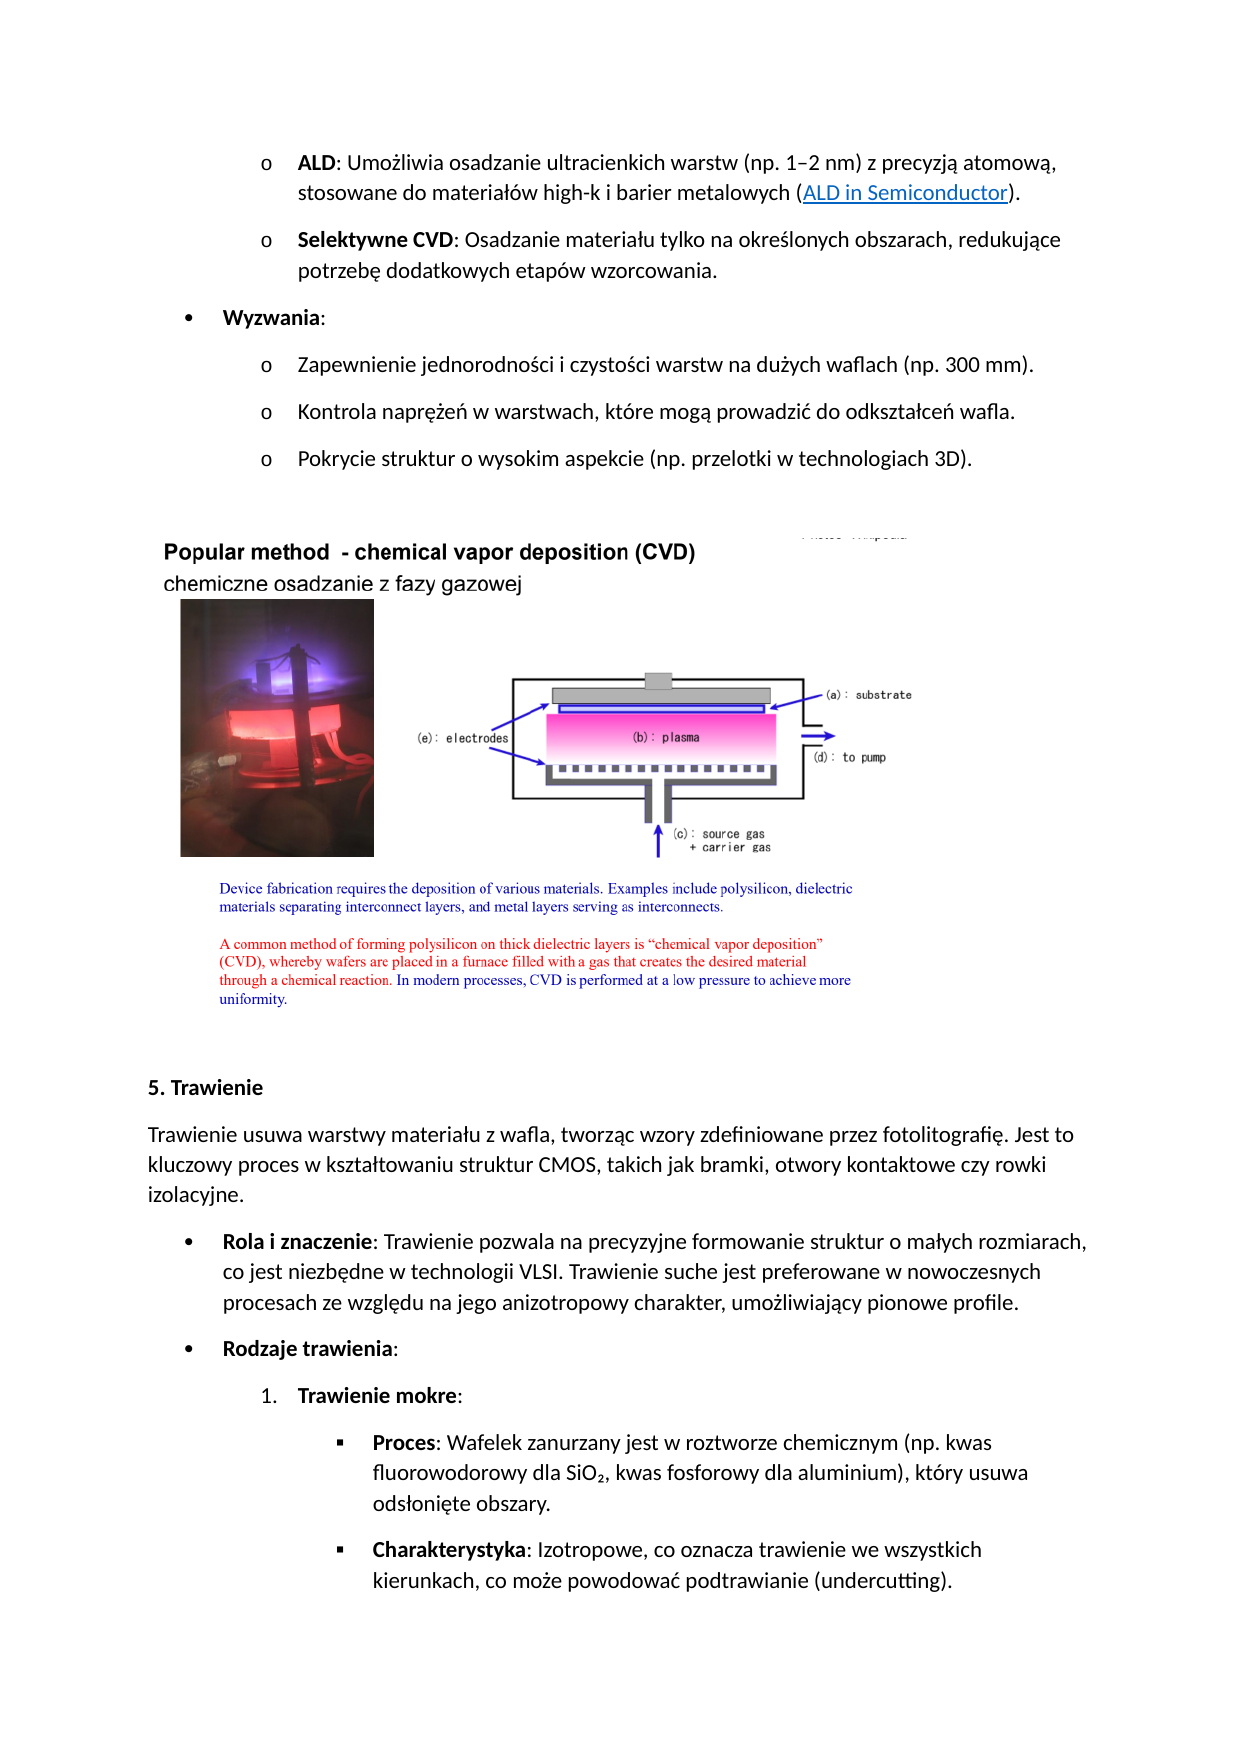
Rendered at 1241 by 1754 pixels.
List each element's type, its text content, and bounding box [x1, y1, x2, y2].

list Wyzwania: [185, 303, 1093, 331]
list Rodzaje trawienia: [185, 1334, 1093, 1362]
text Trawienie usuwa warstwy materiału z wafla, tworząc wzory zdefiniowane przez fotolitografię. Jest to kluczowy proces w kształtowaniu struktur CMOS, takich jak bramki, otwory kontaktowe czy rowki izolacyjne. [148, 1120, 1093, 1208]
list Rola i znaczenie: Trawienie pozwala na precyzyjne formowanie struktur o małych rozmiarach, co jest niezbędne w technologii VLSI. Trawienie suche jest preferowane w nowoczesnych procesach ze względu na jego anizotropowy charakter, umożliwiający pionowe profile. [185, 1227, 1093, 1316]
list Pokrycie struktur o wysokim aspekcie (np. przelotki w technologiach 3D). [260, 444, 1093, 473]
text 5. Trawienie [148, 1073, 1093, 1101]
picture [147, 538, 915, 1008]
list ALD: Umożliwia osadzanie ultracienkich warstw (np. 1–2 nm) z precyzją atomową, stosowane do materiałów high-k i barier metalowych (ALD in Semiconductor). [260, 148, 1093, 206]
list Trawienie mokre: [260, 1381, 1093, 1409]
list Charakterystyka: Izotropowe, co oznacza trawienie we wszystkich kierunkach, co może powodować podtrawianie (undercutting). [335, 1536, 1093, 1594]
list Selektywne CVD: Osadzanie materiału tylko na określonych obszarach, redukujące potrzebę dodatkowych etapów wzorcowania. [260, 225, 1093, 284]
list Zapewnienie jednorodności i czystości warstw na dużych waflach (np. 300 mm). [260, 350, 1093, 378]
list Proces: Wafelek zanurzany jest w roztworze chemicznym (np. kwas fluorowodorowy dla SiO₂, kwas fosforowy dla aluminium), który usuwa odsłonięte obszary. [335, 1428, 1093, 1517]
list Kontrola naprężeń w warstwach, które mogą prowadzić do odkształceń wafla. [260, 397, 1093, 426]
